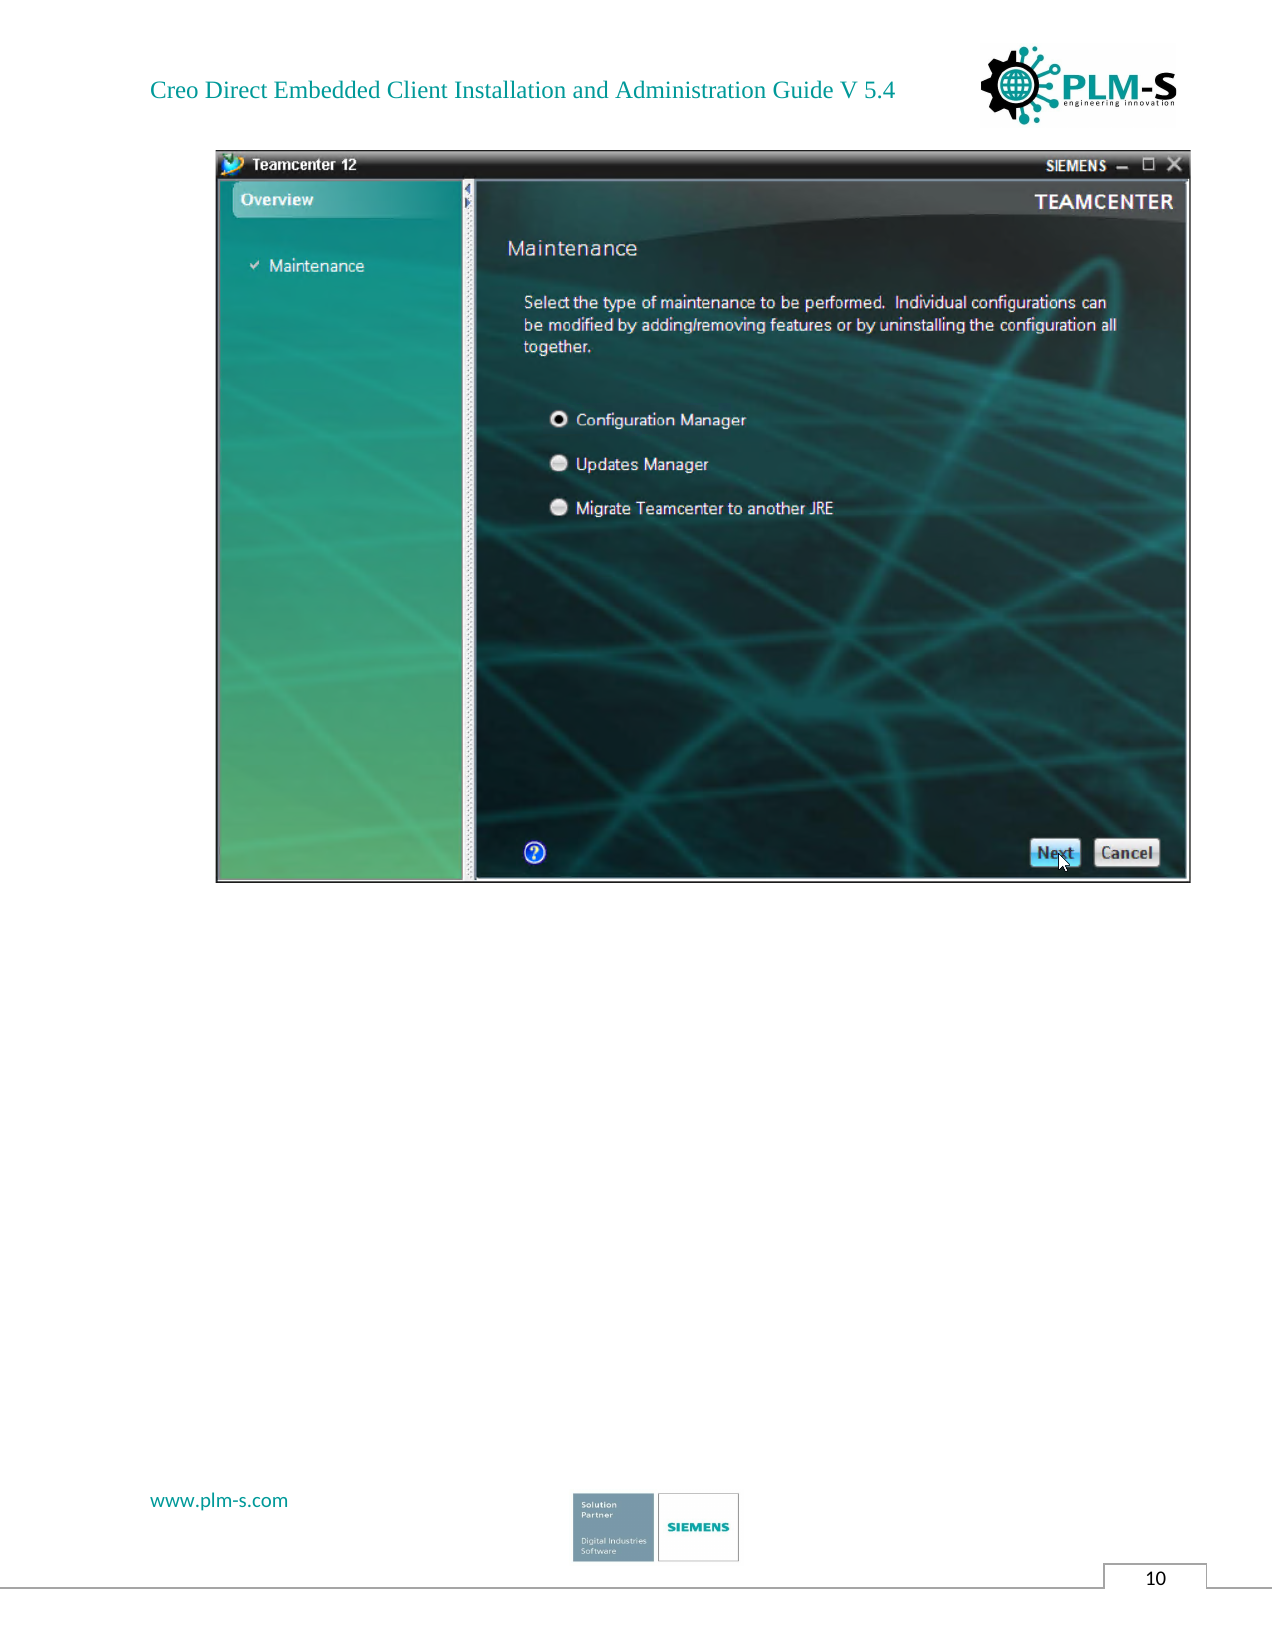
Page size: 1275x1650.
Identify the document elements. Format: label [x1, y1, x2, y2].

picture [980, 43, 1177, 128]
picture [215, 150, 1191, 883]
